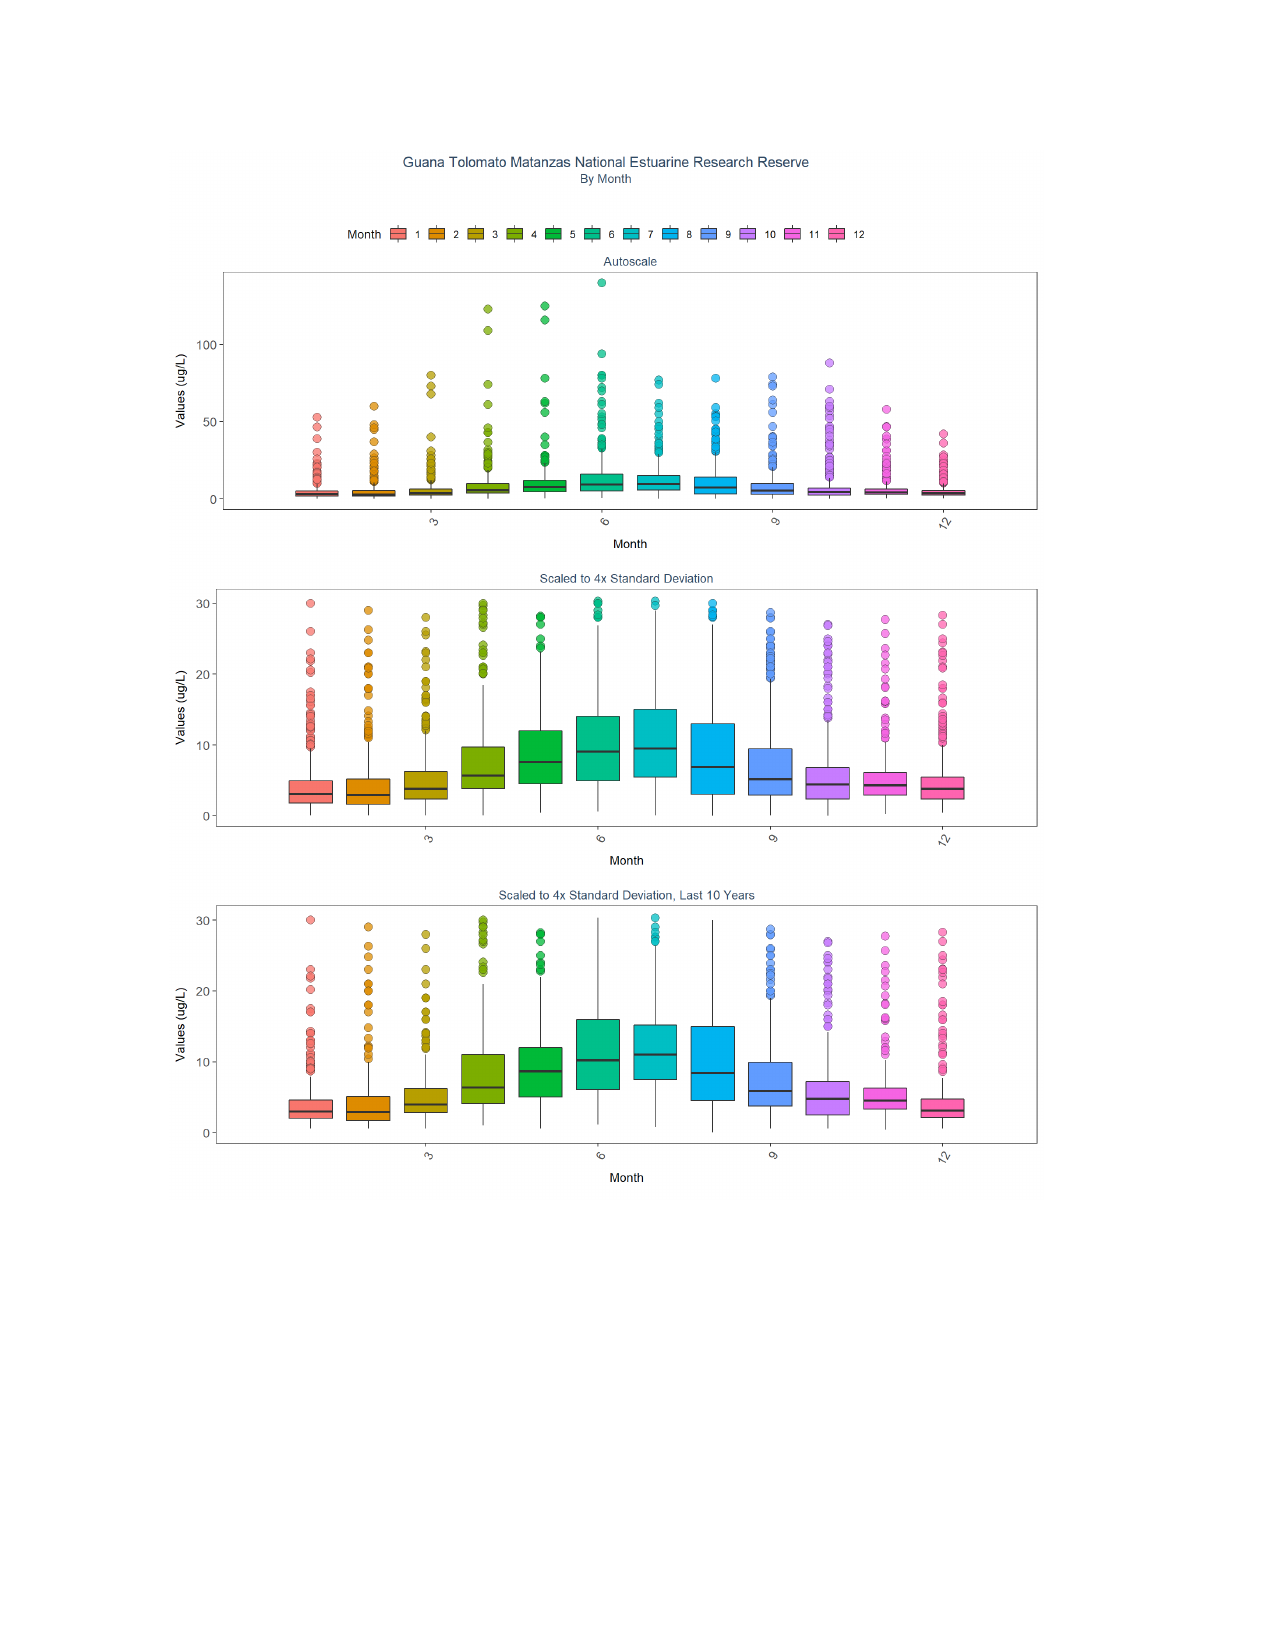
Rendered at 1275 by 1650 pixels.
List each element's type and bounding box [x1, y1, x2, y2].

picture [168, 150, 1044, 1200]
